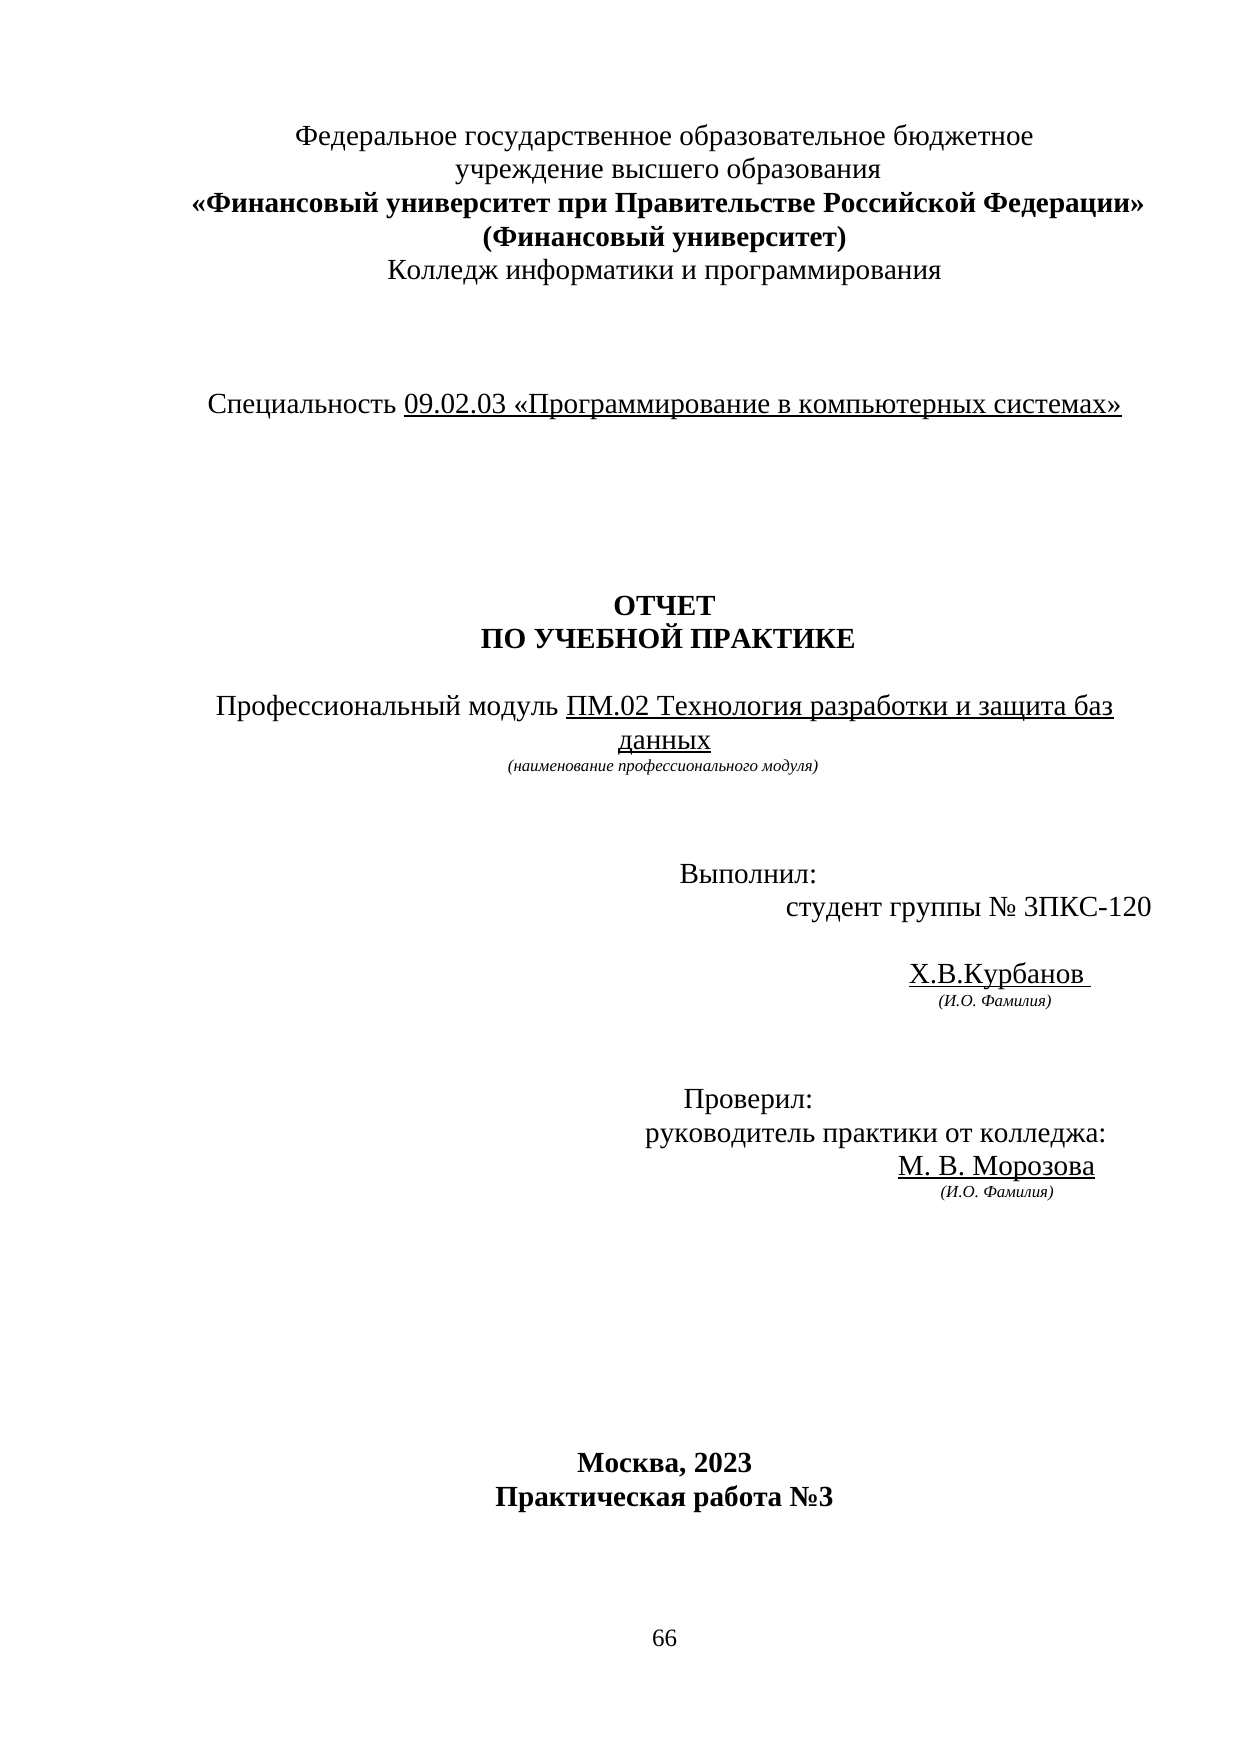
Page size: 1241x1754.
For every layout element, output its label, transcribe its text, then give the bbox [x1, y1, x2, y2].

text ОТЧЕТ [177, 588, 1152, 621]
text Выполнил: [177, 856, 1152, 889]
text М. В. Морозова [767, 1148, 1152, 1182]
text руководитель практики от колледжа: [177, 1115, 1152, 1148]
text «Финансовый университет при Правительстве Российской Федерации» [177, 185, 1152, 219]
text студент группы № 3ПКС-120 [177, 889, 1152, 923]
text Профессиональный модуль ПМ.02 Технология разработки и защита баз данных [177, 688, 1152, 755]
text (И.О. Фамилия) [841, 990, 1152, 1024]
text (Финансовый университет) [177, 219, 1152, 252]
text учреждение высшего образования [177, 152, 1152, 185]
text Х.В.Курбанов [767, 957, 1152, 990]
text Специальность 09.02.03 «Программирование в компьютерных системах» [177, 386, 1152, 420]
text Москва, 2023 [177, 1445, 1152, 1479]
text Проверил: [177, 1081, 1152, 1115]
text (наименование профессионального модуля) [177, 755, 1152, 789]
text Практическая работа №3 [177, 1479, 1152, 1512]
text ПО УЧЕБНОЙ ПРАКТИКЕ [177, 621, 1152, 655]
text Федеральное государственное образовательное бюджетное [177, 118, 1152, 152]
text (И.О. Фамилия) [472, 1182, 1152, 1215]
text Колледж информатики и программирования [177, 252, 1152, 286]
